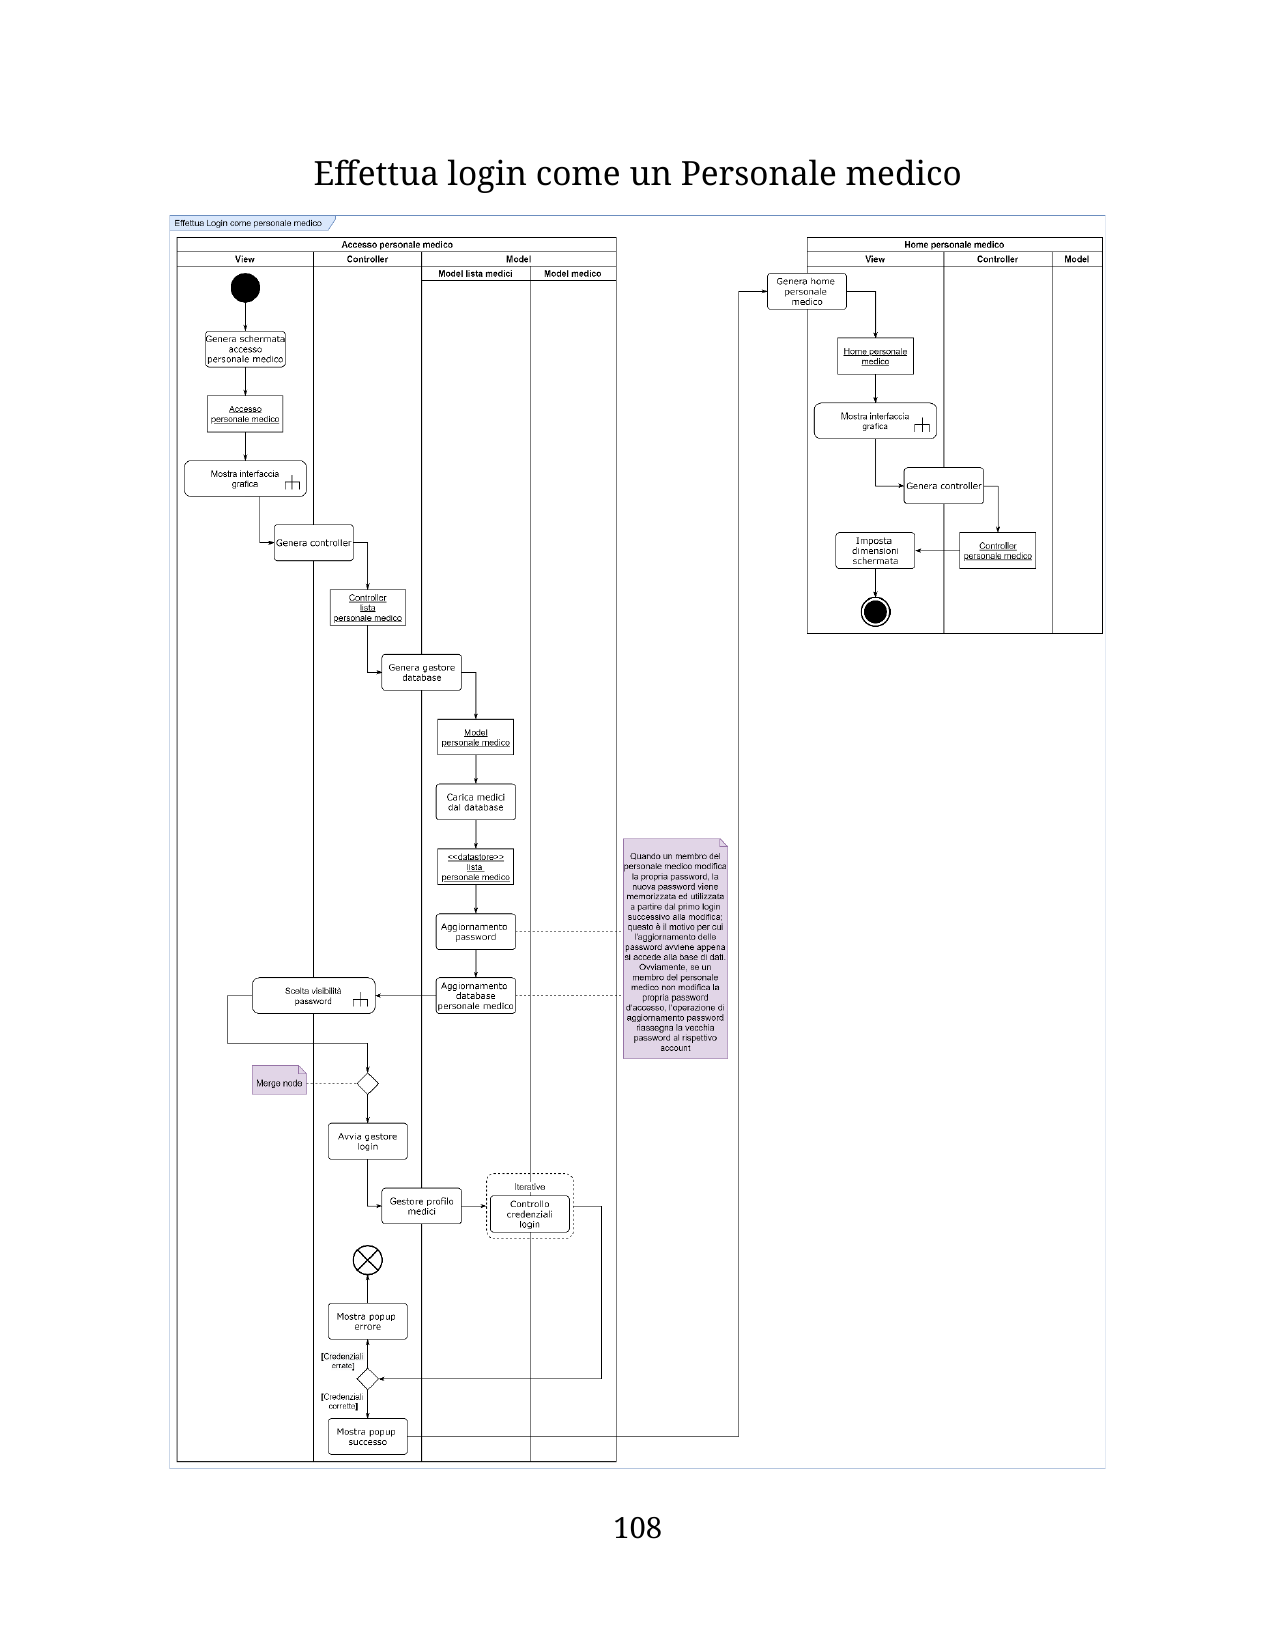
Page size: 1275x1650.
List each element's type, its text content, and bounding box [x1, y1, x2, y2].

picture [169, 215, 1106, 1469]
text Effettua login come un Personale medico [150, 150, 1125, 195]
